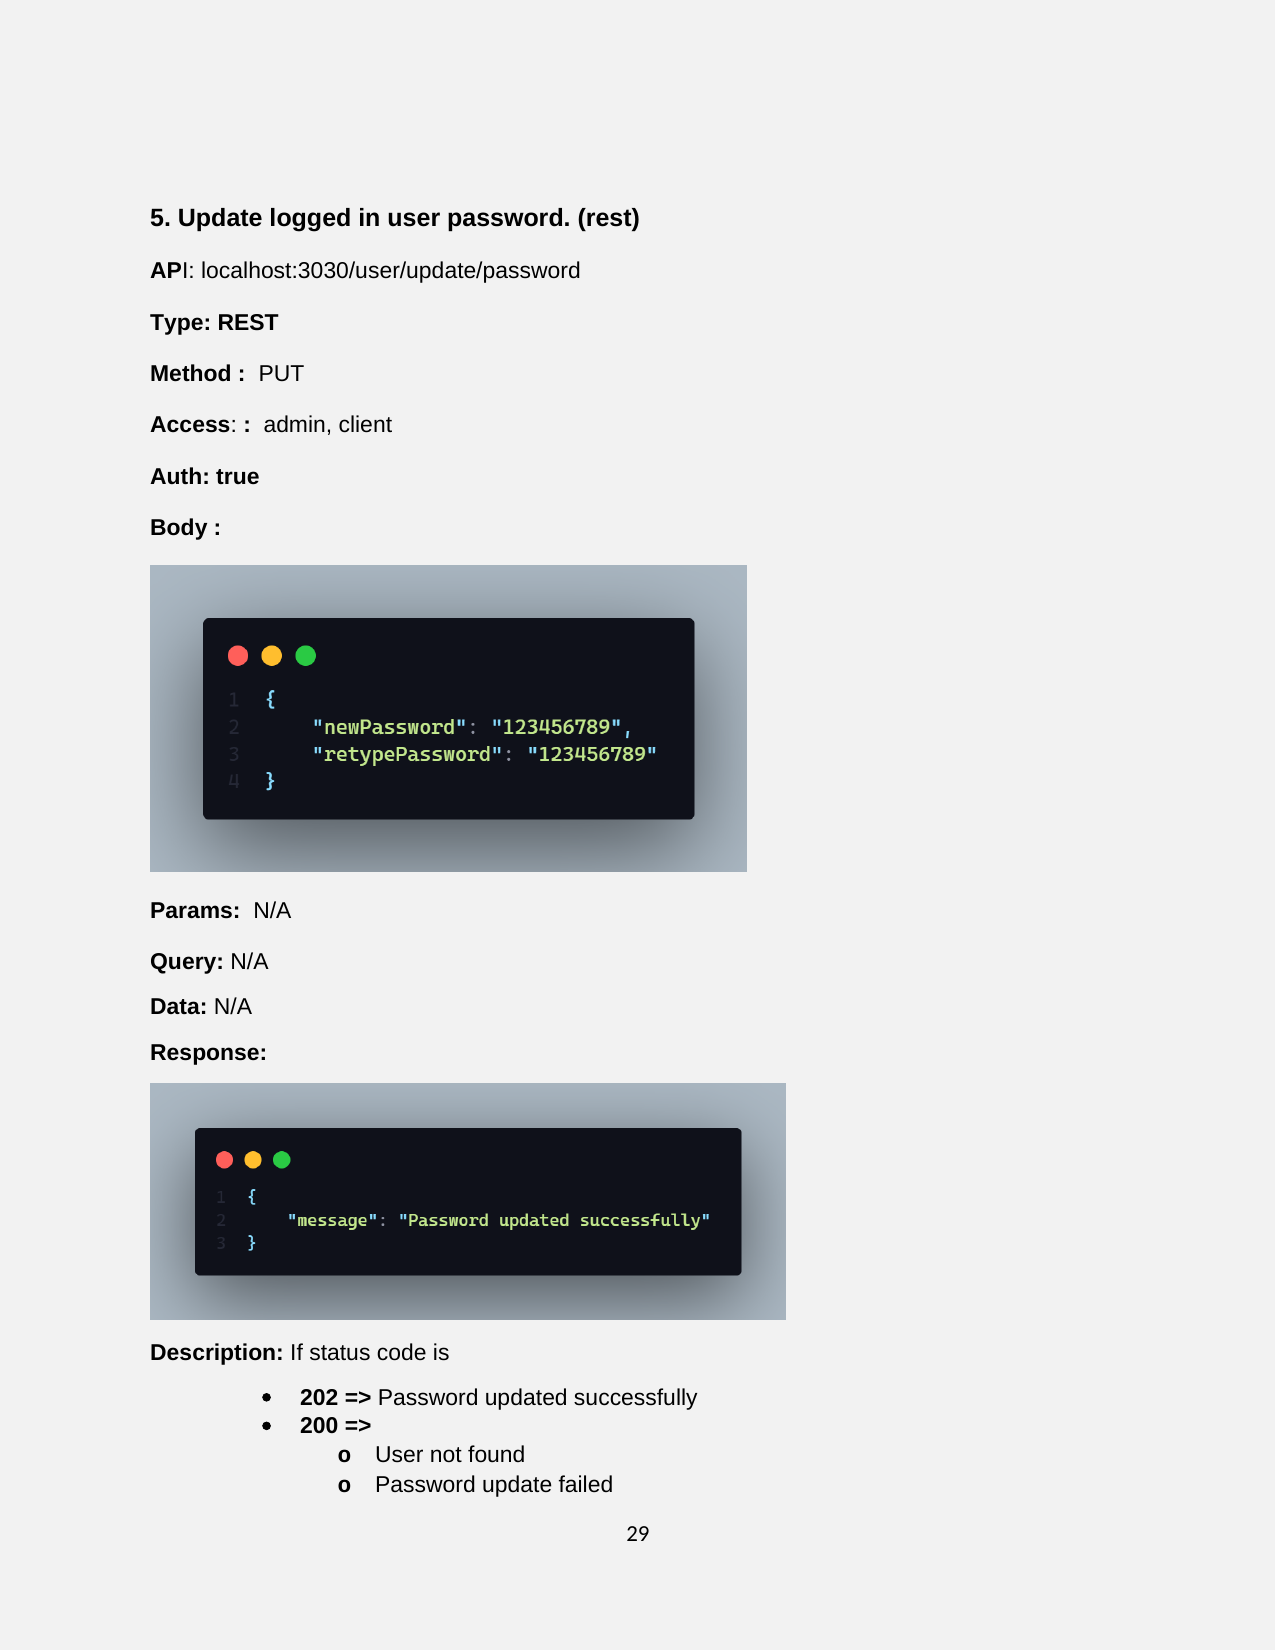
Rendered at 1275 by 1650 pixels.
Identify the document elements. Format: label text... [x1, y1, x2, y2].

text Method : PUT [150, 360, 1125, 386]
text Type: REST [150, 308, 1125, 335]
picture [150, 565, 747, 872]
picture [150, 1083, 786, 1320]
text Auth: true [150, 463, 1125, 489]
text Query: N/A [150, 948, 1125, 974]
list 202 => Password updated successfully [262, 1384, 1125, 1410]
text Data: N/A [150, 993, 1125, 1020]
text 5. Update logged in user password. (rest) [150, 203, 1125, 232]
text API: localhost:3030/user/update/password [150, 257, 1125, 283]
text Params: N/A [150, 897, 1125, 923]
list Password update failed [337, 1471, 1125, 1500]
list 200 => [262, 1412, 1125, 1439]
text Response: [150, 1038, 1125, 1065]
text Body : [150, 514, 1125, 540]
list User not found [337, 1441, 1125, 1469]
text Description: If status code is [150, 1339, 1125, 1365]
text Access: : admin, client [150, 411, 1125, 438]
